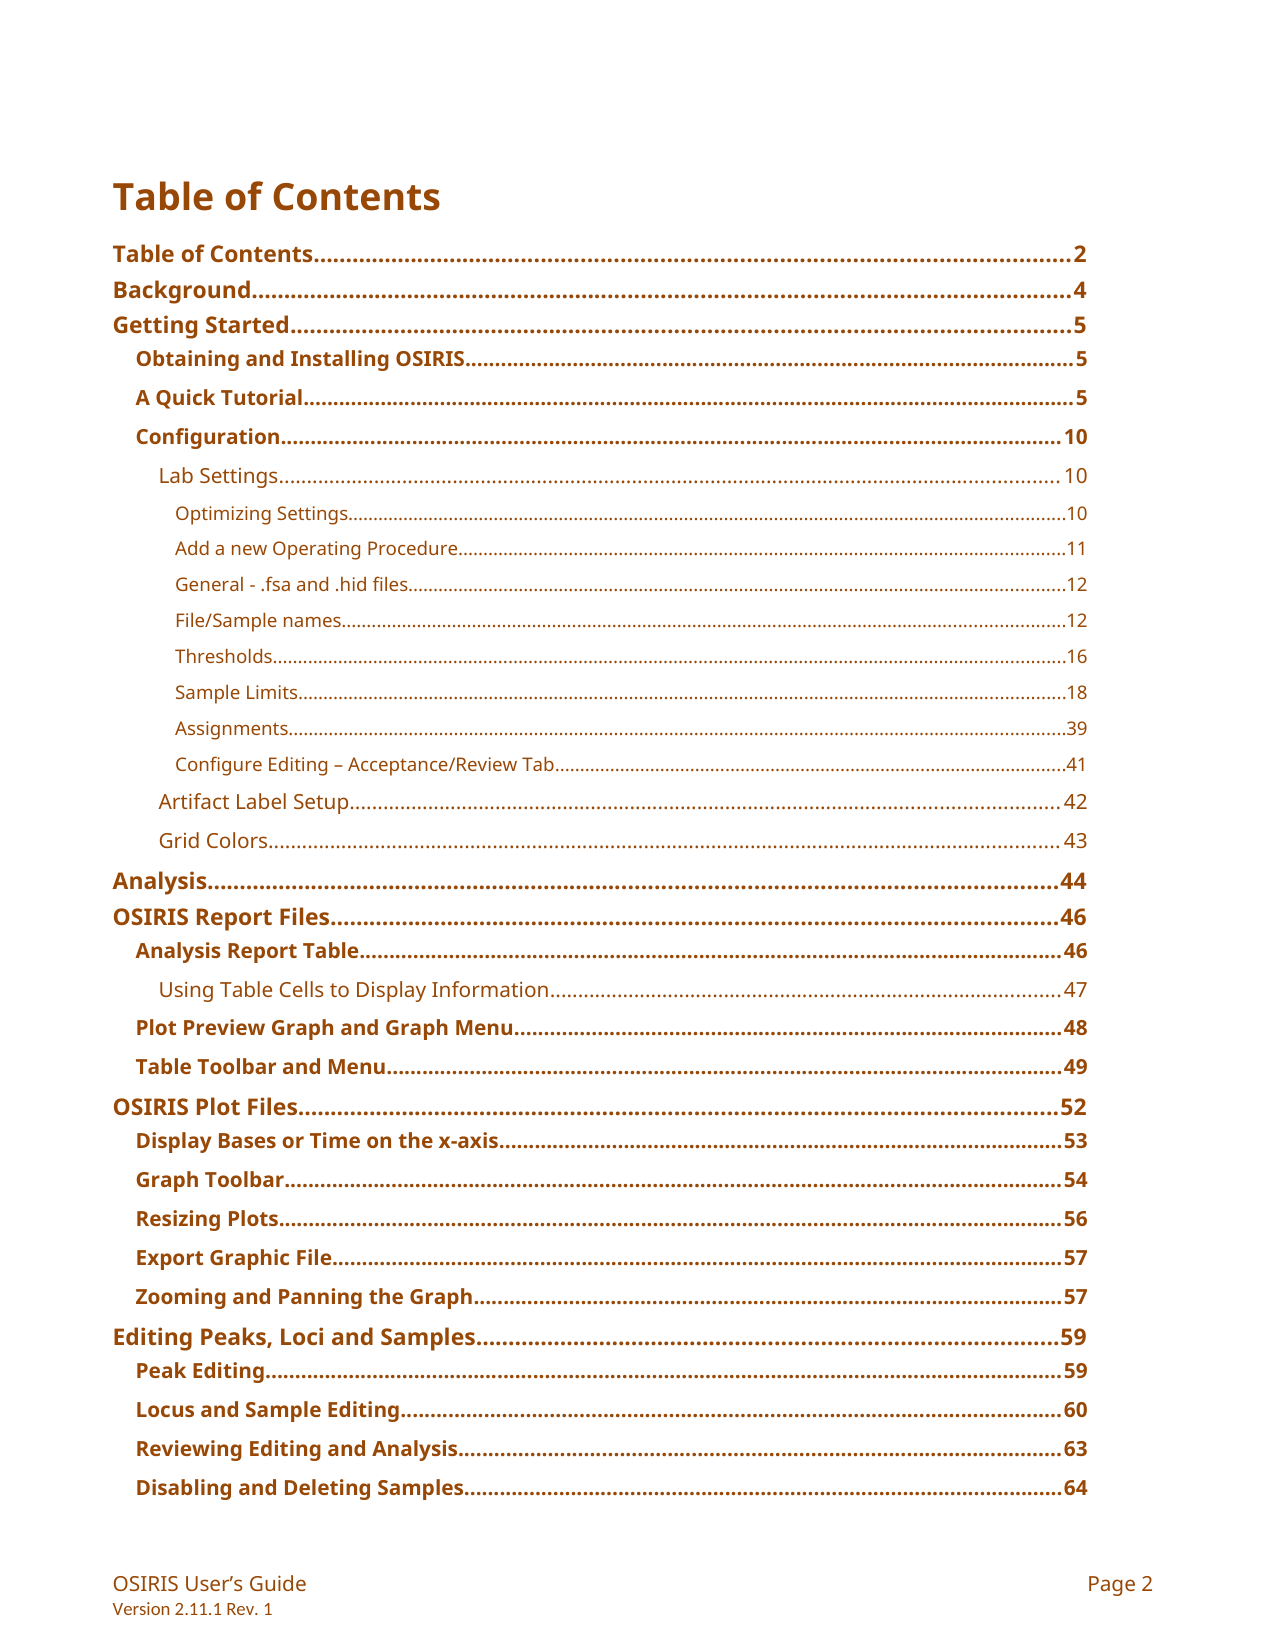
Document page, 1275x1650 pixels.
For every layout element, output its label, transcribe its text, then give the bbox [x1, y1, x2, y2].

text Add a new Operating Procedure 11 [175, 536, 1162, 561]
text Display Bases or Time on the x-axis 53 [135, 1127, 1162, 1155]
text Analysis Report Table 46 [135, 936, 1162, 964]
text OSIRIS Plot Files 52 [112, 1091, 1162, 1122]
text General - .fsa and .hid files 12 [175, 572, 1162, 597]
text Assignments 39 [175, 715, 1162, 741]
text Editing Peaks, Loci and Samples 59 [112, 1321, 1162, 1352]
text Thresholds 16 [175, 643, 1162, 669]
text Table Toolbar and Menu 49 [135, 1052, 1162, 1081]
text Export Graphic File 57 [135, 1243, 1162, 1272]
text Sample Limits 18 [175, 679, 1162, 705]
text Resizing Plots 56 [135, 1204, 1162, 1233]
text Plot Preview Graph and Graph Menu 48 [135, 1013, 1162, 1042]
text Reviewing Editing and Analysis 63 [135, 1434, 1162, 1462]
text File/Sample names 12 [341, 608, 1162, 633]
text Lab Settings 10 [158, 461, 1162, 489]
text Disabling and Deleting Samples 64 [135, 1473, 1162, 1501]
text Locus and Sample Editing 60 [135, 1395, 1162, 1424]
text Analysis 44 [112, 865, 1162, 896]
text Grid Colors 43 [158, 826, 1162, 854]
text Configure Editing – Acceptance/Review Tab 41 [175, 751, 1162, 777]
text Peak Editing 59 [135, 1356, 1162, 1385]
text A Quick Tutorial 5 [135, 383, 1162, 412]
text Configuration 10 [135, 422, 1162, 451]
text Graph Toolbar 54 [135, 1166, 1162, 1194]
text Getting Started 5 [112, 309, 1162, 340]
text Artifact Label Setup 42 [158, 787, 1162, 816]
text Zooming and Panning the Graph 57 [135, 1282, 1162, 1311]
text Table of Contents 2 [112, 238, 1162, 269]
text Background 4 [112, 273, 1162, 305]
text Using Table Cells to Display Information 47 [158, 975, 1162, 1003]
subtitle Table of Contents [112, 170, 1162, 221]
text OSIRIS Report Files 46 [112, 900, 1162, 932]
text Optimizing Settings 10 [175, 500, 1162, 525]
text Obtaining and Installing OSIRIS 5 [135, 344, 1162, 373]
